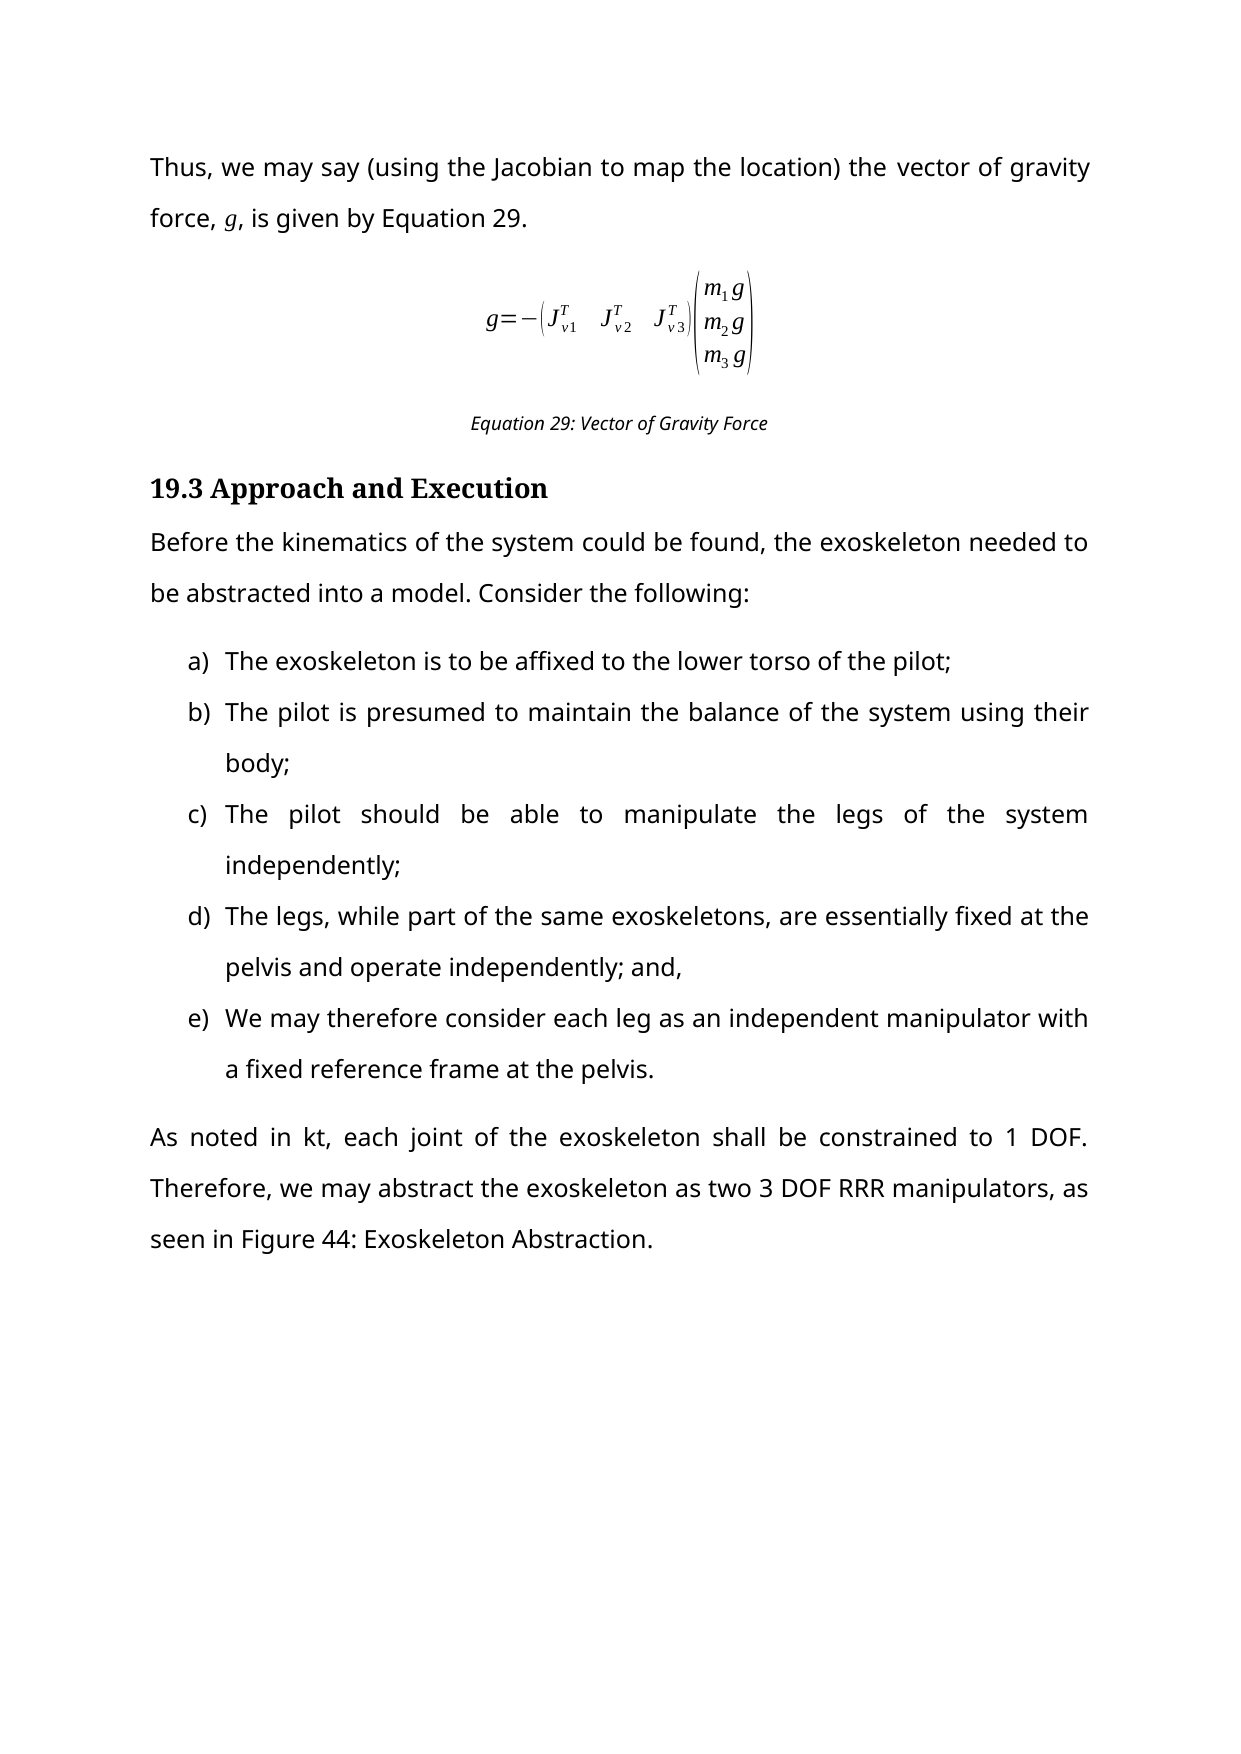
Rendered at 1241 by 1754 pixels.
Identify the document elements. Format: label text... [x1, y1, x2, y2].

list The pilot is presumed to maintain the balance of the system using their body; [187, 695, 1090, 780]
list We may therefore consider each leg as an independent manipulator with a fixed reference frame at the pelvis. [187, 1001, 1090, 1086]
list The legs, while part of the same exoskeletons, are essentially fixed at the pelvis and operate independently; and, [187, 899, 1090, 984]
list The pilot should be able to manipulate the legs of the system independently; [187, 797, 1090, 882]
text As noted in kt, each joint of the exoskeleton shall be constrained to 1 DOF. Therefore, we may abstract the exoskeleton as two 3 DOF RRR manipulators, as seen in Figure 44: Exoskeleton Abstraction. [150, 1120, 1090, 1256]
text Equation 29: Vector of Gravity Force [150, 411, 1090, 436]
list The exoskeleton is to be affixed to the lower torso of the pilot; [187, 644, 1090, 678]
text Before the kinematics of the system could be found, the exoskeleton needed to be abstracted into a model. Consider the following: [150, 525, 1090, 610]
subtitle Approach and Execution [150, 470, 1090, 507]
text Thus, we may say (using the Jacobian to map the location) the vector of gravity force, , is given by Equation 29. [150, 150, 1090, 235]
